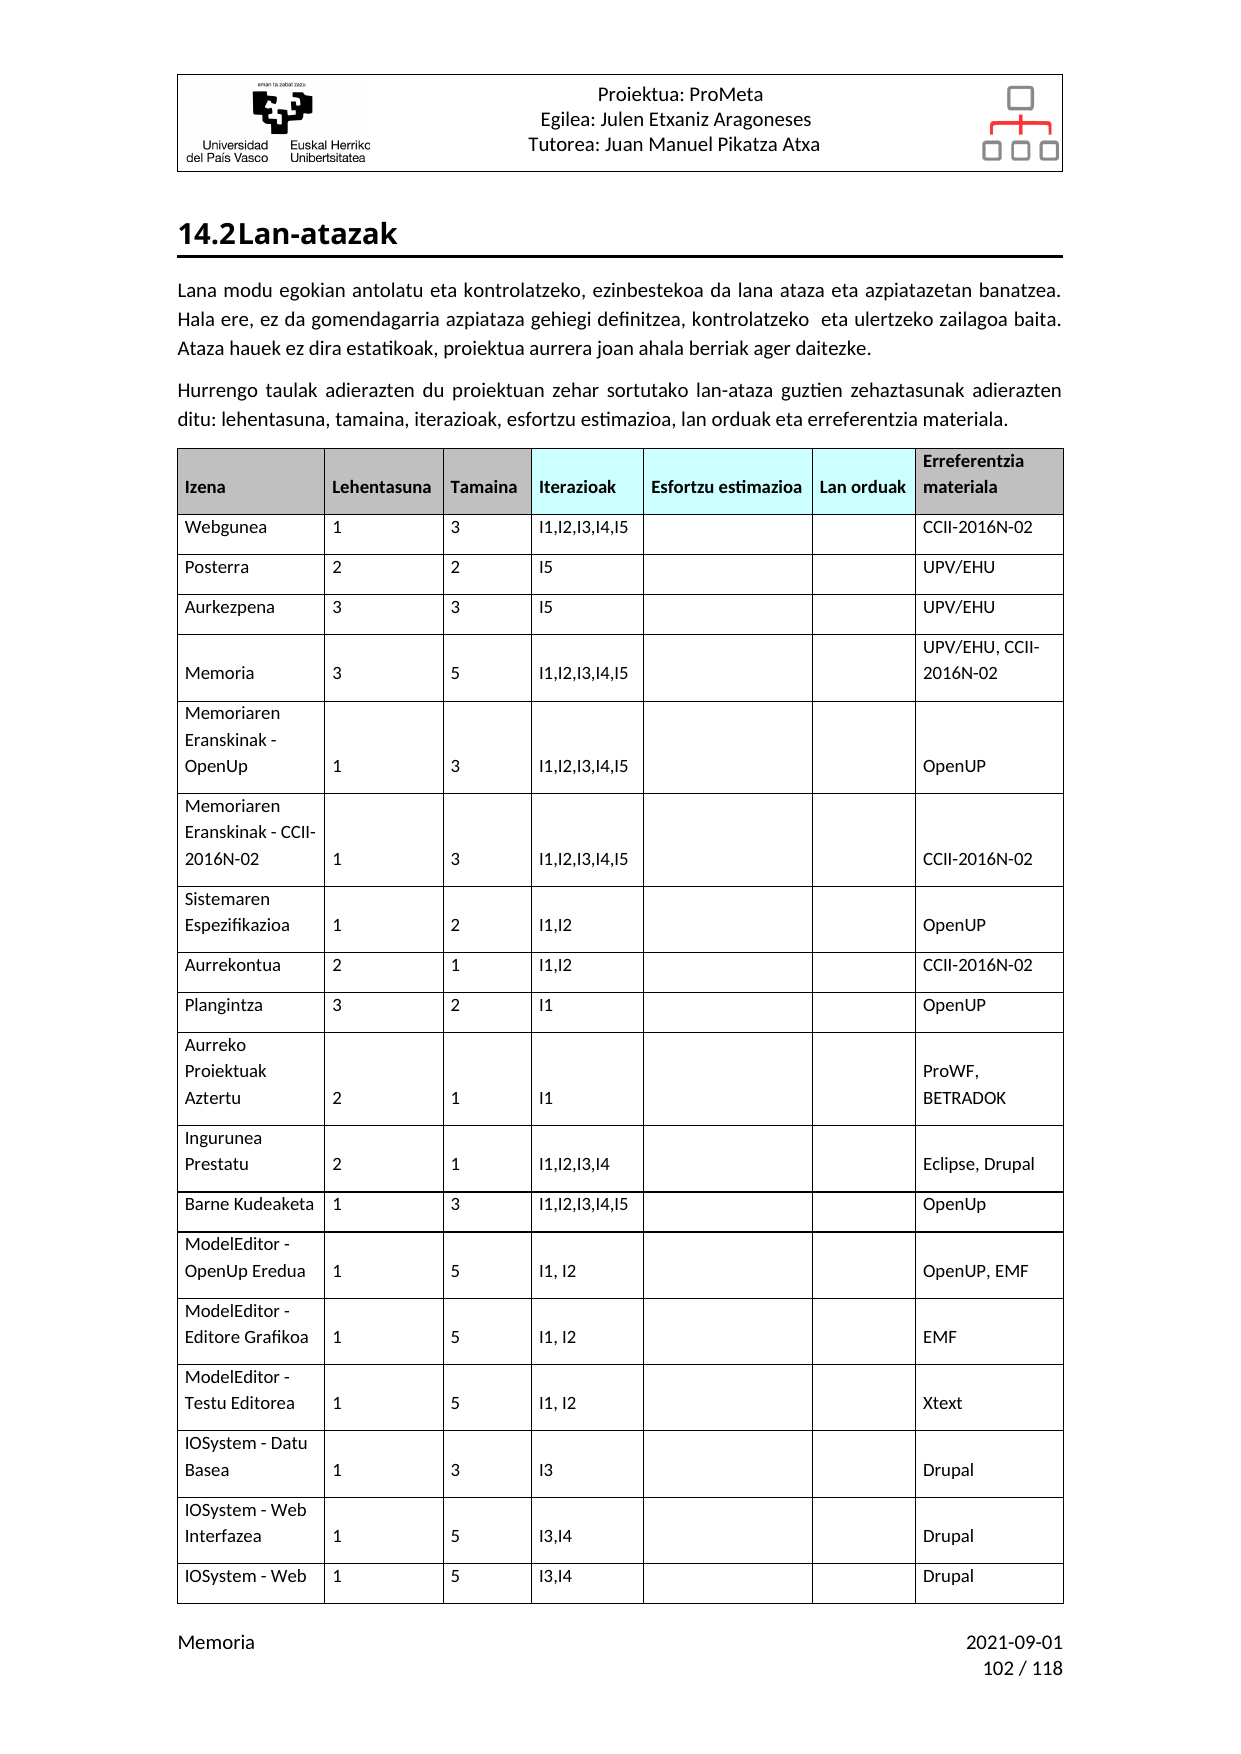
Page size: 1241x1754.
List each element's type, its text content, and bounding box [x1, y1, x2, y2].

table_cell [813, 1564, 915, 1603]
table_cell Plangintza [178, 993, 324, 1032]
picture [978, 80, 1060, 162]
table_cell CCII-2016N-02 [916, 515, 1063, 554]
table_cell Aurkezpena [178, 595, 324, 634]
table_cell [644, 1193, 812, 1231]
table_cell 1 [325, 1365, 443, 1430]
table_cell Ingurunea Prestatu [178, 1126, 324, 1191]
table_cell 3 [325, 635, 443, 701]
table_cell 2 [325, 555, 443, 594]
table_cell 3 [444, 794, 531, 886]
table_cell [644, 635, 812, 701]
table_cell I3,I4 [532, 1564, 643, 1603]
table_cell OpenUP [916, 993, 1063, 1032]
table_cell I3,I4 [532, 1498, 643, 1563]
table_cell 5 [444, 1233, 531, 1298]
table_cell [813, 1193, 915, 1231]
table_cell I1 [532, 993, 643, 1032]
table_cell [813, 887, 915, 952]
table_cell [644, 702, 812, 793]
table_cell I1, I2 [532, 1365, 643, 1430]
table_cell [644, 1365, 812, 1430]
table_cell 3 [325, 595, 443, 634]
table_cell 1 [325, 887, 443, 952]
table_cell [644, 1498, 812, 1563]
table_cell [813, 953, 915, 992]
table_cell 1 [325, 1498, 443, 1563]
table_cell Memoriaren Eranskinak - OpenUp [178, 702, 324, 793]
table_cell ProWF, BETRADOK [916, 1033, 1063, 1125]
table_cell 1 [325, 1431, 443, 1497]
table_header Lan orduak [813, 449, 915, 514]
table_cell 3 [444, 515, 531, 554]
table_cell I1,I2,I3,I4,I5 [532, 515, 643, 554]
table_cell Memoria [178, 635, 324, 701]
table_cell Aurrekontua [178, 953, 324, 992]
table_cell 1 [325, 1233, 443, 1298]
table_cell CCII-2016N-02 [916, 794, 1063, 886]
table_cell [644, 887, 812, 952]
table_cell 5 [444, 1564, 531, 1603]
table_cell [644, 1431, 812, 1497]
table_cell I1,I2,I3,I4,I5 [532, 1193, 643, 1231]
table_cell Drupal [916, 1431, 1063, 1497]
table_cell [813, 1365, 915, 1430]
table_cell 1 [325, 702, 443, 793]
table_cell [813, 555, 915, 594]
table_header Tamaina [444, 449, 531, 514]
table_cell [644, 595, 812, 634]
table_cell 2 [444, 555, 531, 594]
table_cell [644, 794, 812, 886]
table_cell Drupal [916, 1498, 1063, 1563]
table_cell IOSystem - Datu Basea [178, 1431, 324, 1497]
table_cell [644, 1564, 812, 1603]
table_cell [644, 1299, 812, 1364]
table_header Erreferentzia materiala [916, 449, 1063, 514]
table_cell UPV/EHU [916, 595, 1063, 634]
table_cell Sistemaren Espezifikazioa [178, 887, 324, 952]
table_cell [644, 515, 812, 554]
table_cell I1 [532, 1033, 643, 1125]
table_cell ModelEditor - OpenUp Eredua [178, 1233, 324, 1298]
table_cell [644, 993, 812, 1032]
table_cell [813, 595, 915, 634]
table_cell 2 [444, 993, 531, 1032]
table_cell Eclipse, Drupal [916, 1126, 1063, 1191]
table_cell EMF [916, 1299, 1063, 1364]
table_cell 3 [444, 1431, 531, 1497]
table_cell Xtext [916, 1365, 1063, 1430]
table_cell 1 [444, 1033, 531, 1125]
table_cell Drupal [916, 1564, 1063, 1603]
table_cell [644, 953, 812, 992]
table_cell OpenUP [916, 702, 1063, 793]
table_cell OpenUP, EMF [916, 1233, 1063, 1298]
text Lana modu egokian antolatu eta kontrolatzeko, ezinbestekoa da lana ataza eta azpiatazetan banatzea. Hala ere, ez da gomendagarria azpiataza gehiegi definitzea, kontrolatzeko eta ulertzeko zailagoa baita. Ataza hauek ez dira estatikoak, proiektua aurrera joan ahala berriak ager daitezke. [177, 277, 1063, 361]
table_cell [813, 1299, 915, 1364]
table_cell Memoriaren Eranskinak - CCII-2016N-02 [178, 794, 324, 886]
table_cell I1,I2 [532, 887, 643, 952]
table_cell [644, 1033, 812, 1125]
table_cell ModelEditor - Testu Editorea [178, 1365, 324, 1430]
table_cell OpenUP [916, 887, 1063, 952]
table_cell [813, 515, 915, 554]
table_cell 1 [325, 794, 443, 886]
table_cell 1 [444, 953, 531, 992]
table_cell ModelEditor - Editore Grafikoa [178, 1299, 324, 1364]
table_cell I1,I2,I3,I4 [532, 1126, 643, 1191]
table_cell 1 [444, 1126, 531, 1191]
table_cell Aurreko Proiektuak Aztertu [178, 1033, 324, 1125]
table_cell [813, 635, 915, 701]
table_cell 3 [444, 702, 531, 793]
table_cell [813, 1033, 915, 1125]
table_cell 3 [444, 1193, 531, 1231]
table_cell 2 [325, 1033, 443, 1125]
table_header Esfortzu estimazioa [644, 449, 812, 514]
table_cell 5 [444, 1299, 531, 1364]
table_cell 5 [444, 1365, 531, 1430]
table_cell [813, 1233, 915, 1298]
table_cell 5 [444, 1498, 531, 1563]
table_cell 1 [325, 1193, 443, 1231]
table_header Lehentasuna [325, 449, 443, 514]
table_cell I1,I2 [532, 953, 643, 992]
table_cell [813, 1498, 915, 1563]
table_cell 2 [325, 953, 443, 992]
table_cell 5 [444, 635, 531, 701]
table_cell UPV/EHU [916, 555, 1063, 594]
table_cell 3 [444, 595, 531, 634]
table_cell I1, I2 [532, 1299, 643, 1364]
table_cell 1 [325, 1564, 443, 1603]
table_cell 1 [325, 515, 443, 554]
table_cell IOSystem - Web Interfazea [178, 1498, 324, 1563]
table_cell I1,I2,I3,I4,I5 [532, 794, 643, 886]
table_cell I1,I2,I3,I4,I5 [532, 635, 643, 701]
table_header Iterazioak [532, 449, 643, 514]
table_cell [813, 1431, 915, 1497]
table_cell I3 [532, 1431, 643, 1497]
picture [182, 81, 370, 162]
text Hurrengo taulak adierazten du proiektuan zehar sortutako lan-ataza guztien zehaztasunak adierazten ditu: lehentasuna, tamaina, iterazioak, esfortzu estimazioa, lan orduak eta erreferentzia materiala. [177, 377, 1063, 432]
table_cell [813, 702, 915, 793]
table_cell [813, 993, 915, 1032]
table_cell IOSystem - Web Kodea [178, 1564, 324, 1603]
table_cell I5 [532, 555, 643, 594]
table_cell I1, I2 [532, 1233, 643, 1298]
table_cell 3 [325, 993, 443, 1032]
table_cell 2 [444, 887, 531, 952]
table_cell I5 [532, 595, 643, 634]
table_cell [644, 1126, 812, 1191]
table_cell I1,I2,I3,I4,I5 [532, 702, 643, 793]
table_header Izena [178, 449, 324, 514]
table_cell OpenUp [916, 1193, 1063, 1231]
table_cell Posterra [178, 555, 324, 594]
table_cell [813, 794, 915, 886]
subtitle Lan-atazak [177, 214, 1063, 255]
table_cell 2 [325, 1126, 443, 1191]
table_cell [813, 1126, 915, 1191]
table_cell 1 [325, 1299, 443, 1364]
table_cell CCII-2016N-02 [916, 953, 1063, 992]
table_cell [644, 1233, 812, 1298]
table_cell Webgunea [178, 515, 324, 554]
table_cell UPV/EHU, CCII-2016N-02 [916, 635, 1063, 701]
table_cell Barne Kudeaketa [178, 1193, 324, 1231]
table_cell [644, 555, 812, 594]
